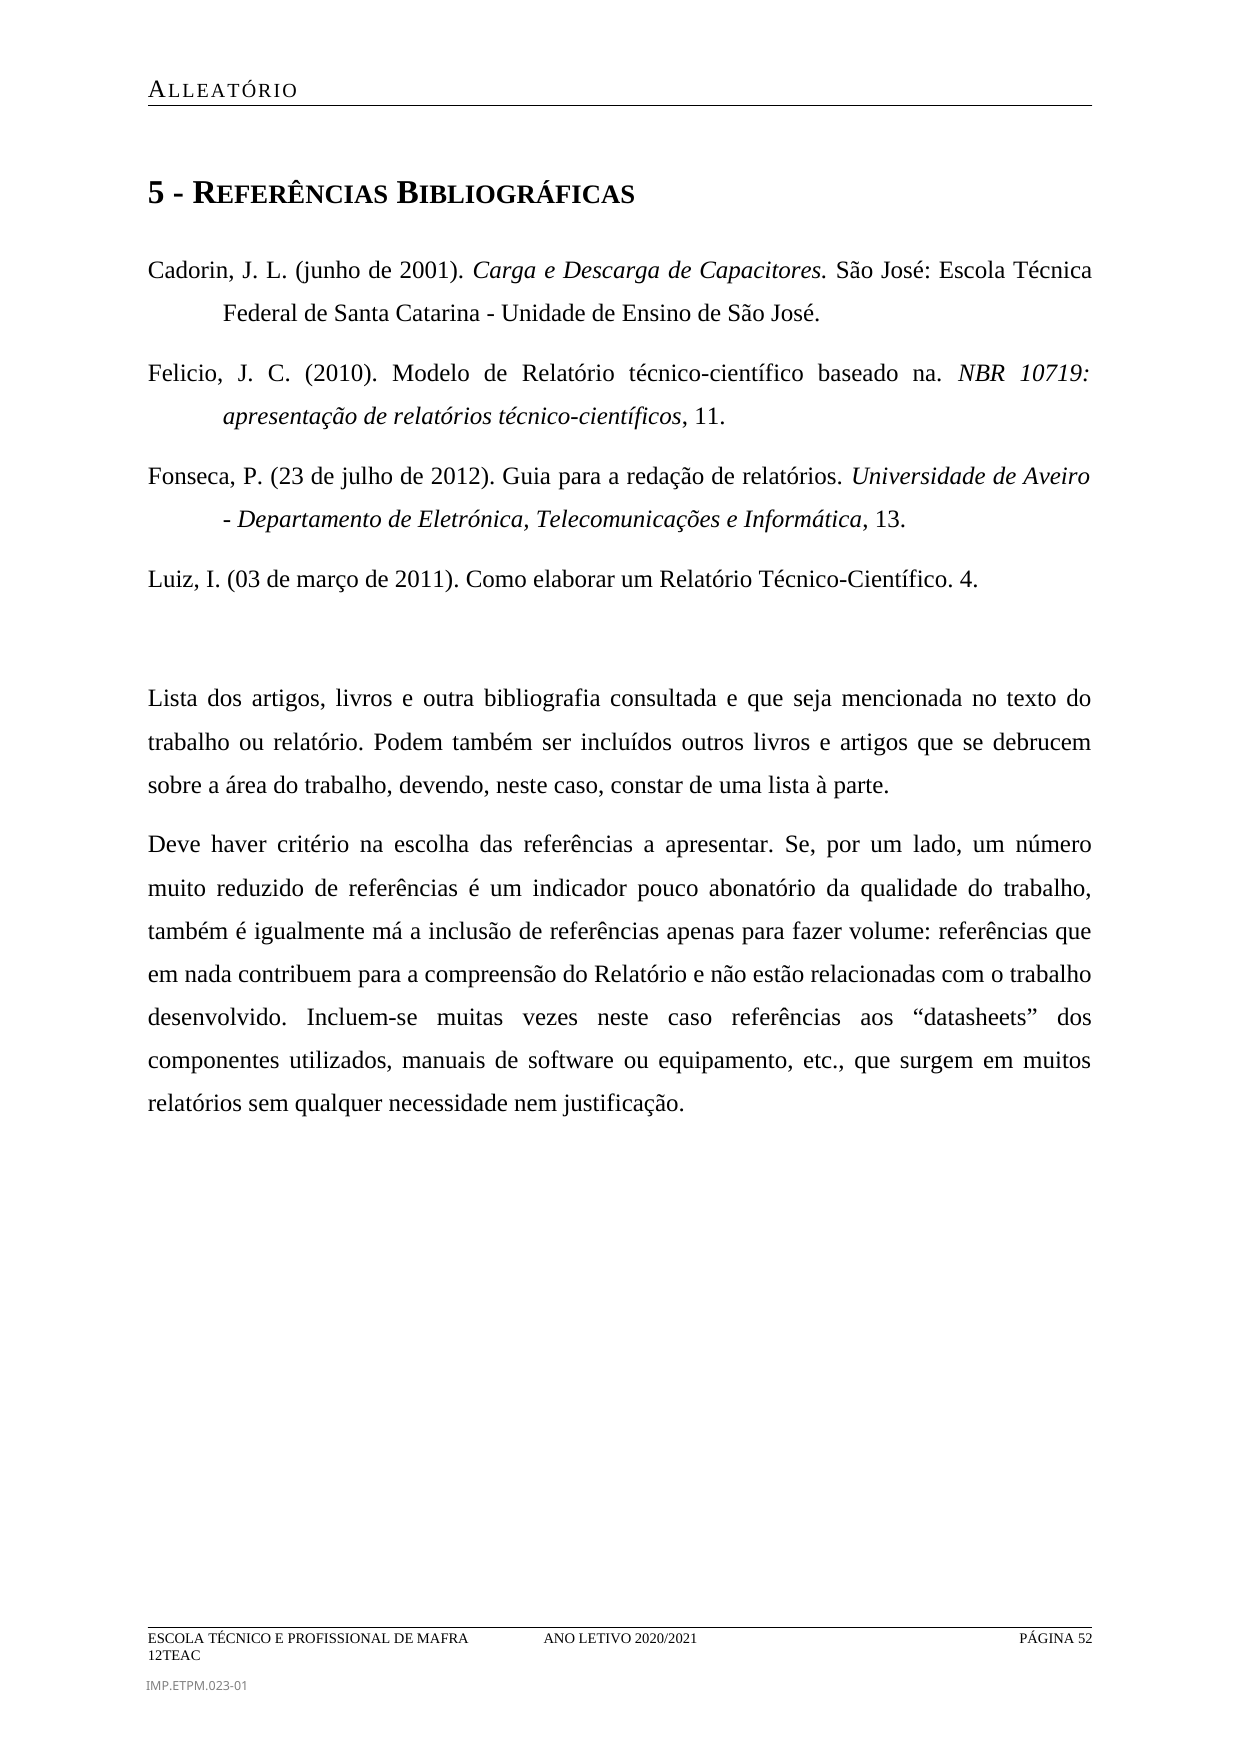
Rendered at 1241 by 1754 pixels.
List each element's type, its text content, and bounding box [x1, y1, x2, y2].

text Deve haver critério na escolha das referências a apresentar. Se, por um lado, um número muito reduzido de referências é um indicador pouco abonatório da qualidade do trabalho, também é igualmente má a inclusão de referências apenas para fazer volume: referências que em nada contribuem para a compreensão do Relatório e não estão relacionadas com o trabalho desenvolvido. Incluem-se muitas vezes neste caso referências aos “datasheets” dos componentes utilizados, manuais de software ou equipamento, etc., que surgem em muitos relatórios sem qualquer necessidade nem justificação. [148, 829, 1092, 1117]
text Lista dos artigos, livros e outra bibliografia consultada e que seja mencionada no texto do trabalho ou relatório. Podem também ser incluídos outros livros e artigos que se debrucem sobre a área do trabalho, devendo, neste caso, constar de uma lista à parte. [148, 683, 1092, 798]
